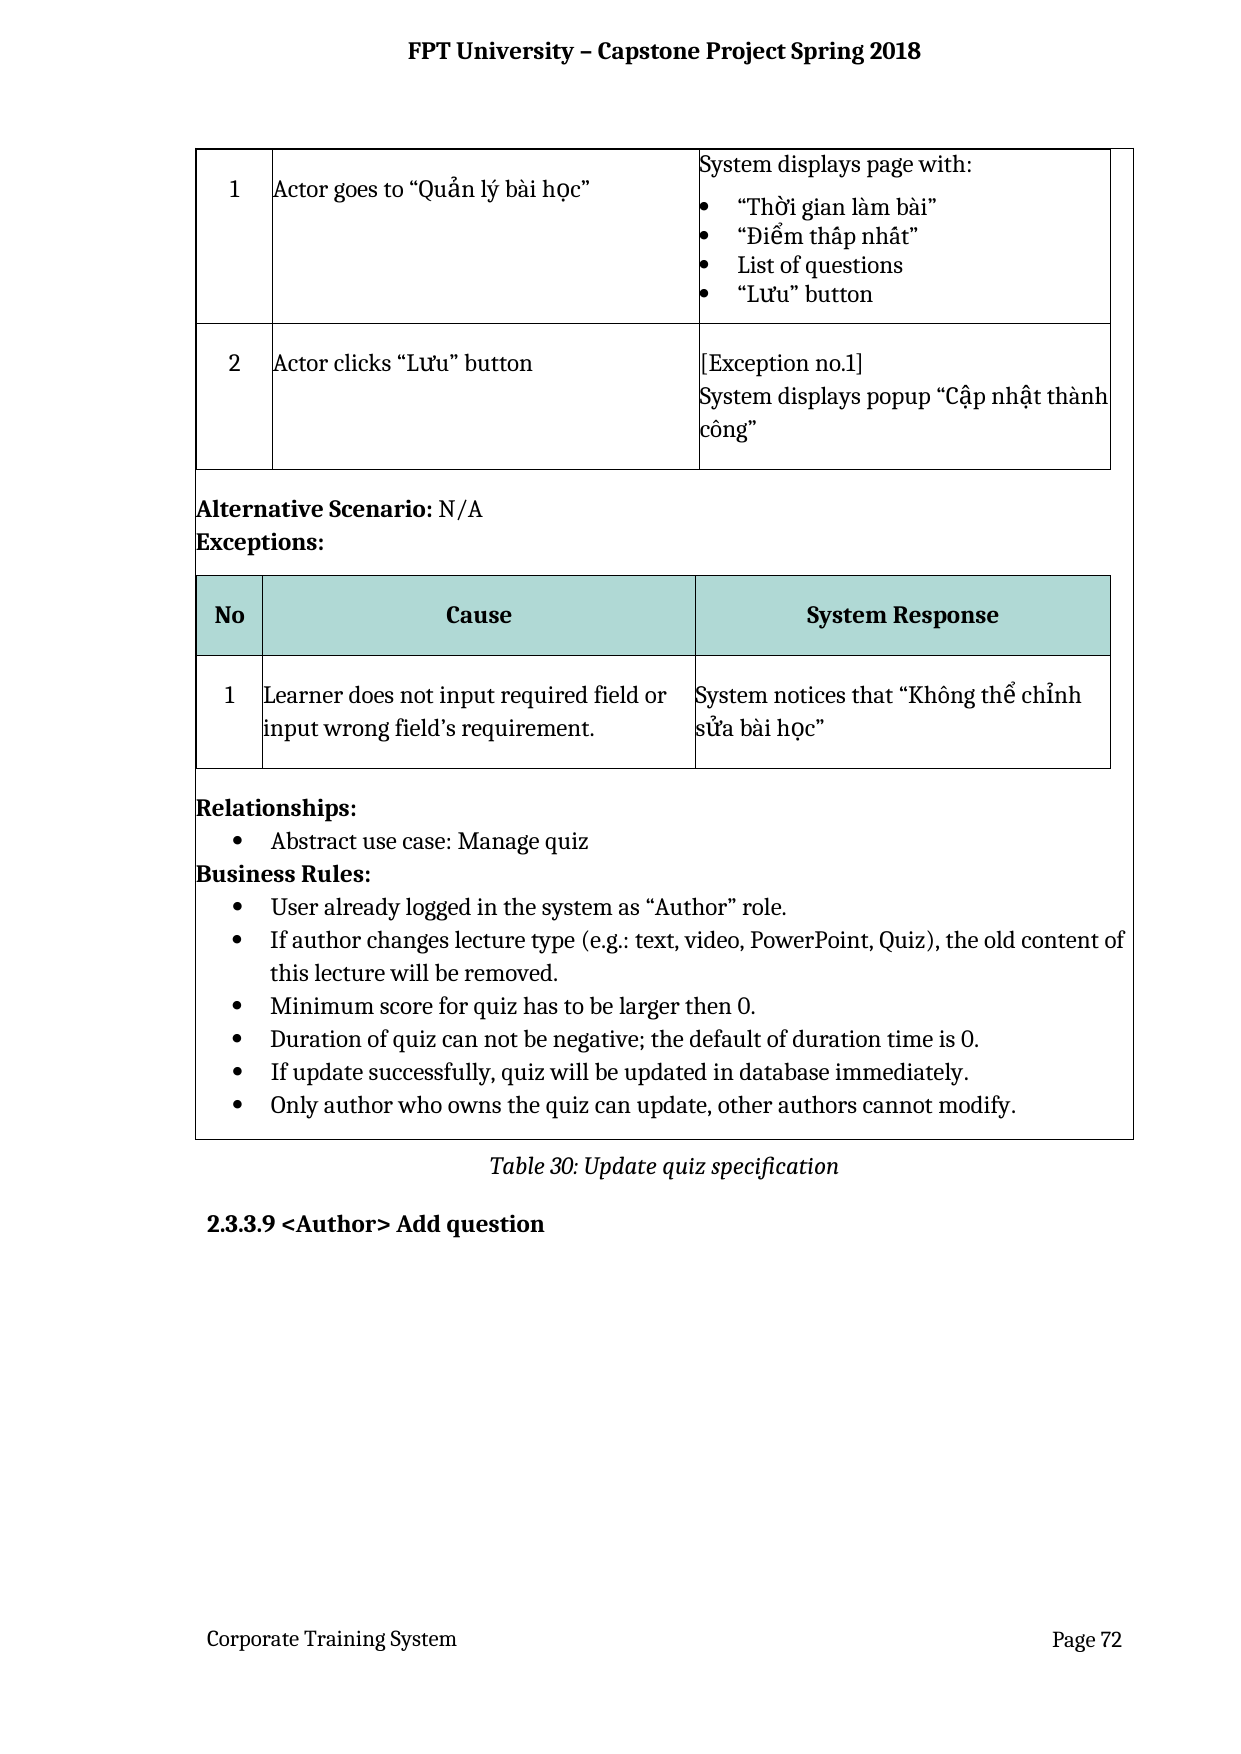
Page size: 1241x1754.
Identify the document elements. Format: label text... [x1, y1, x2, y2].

text 2.3.3.9 <Author> Add question [207, 1210, 1122, 1239]
list Table 30: Update quiz specification [207, 1152, 1122, 1181]
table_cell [196, 149, 1133, 1138]
